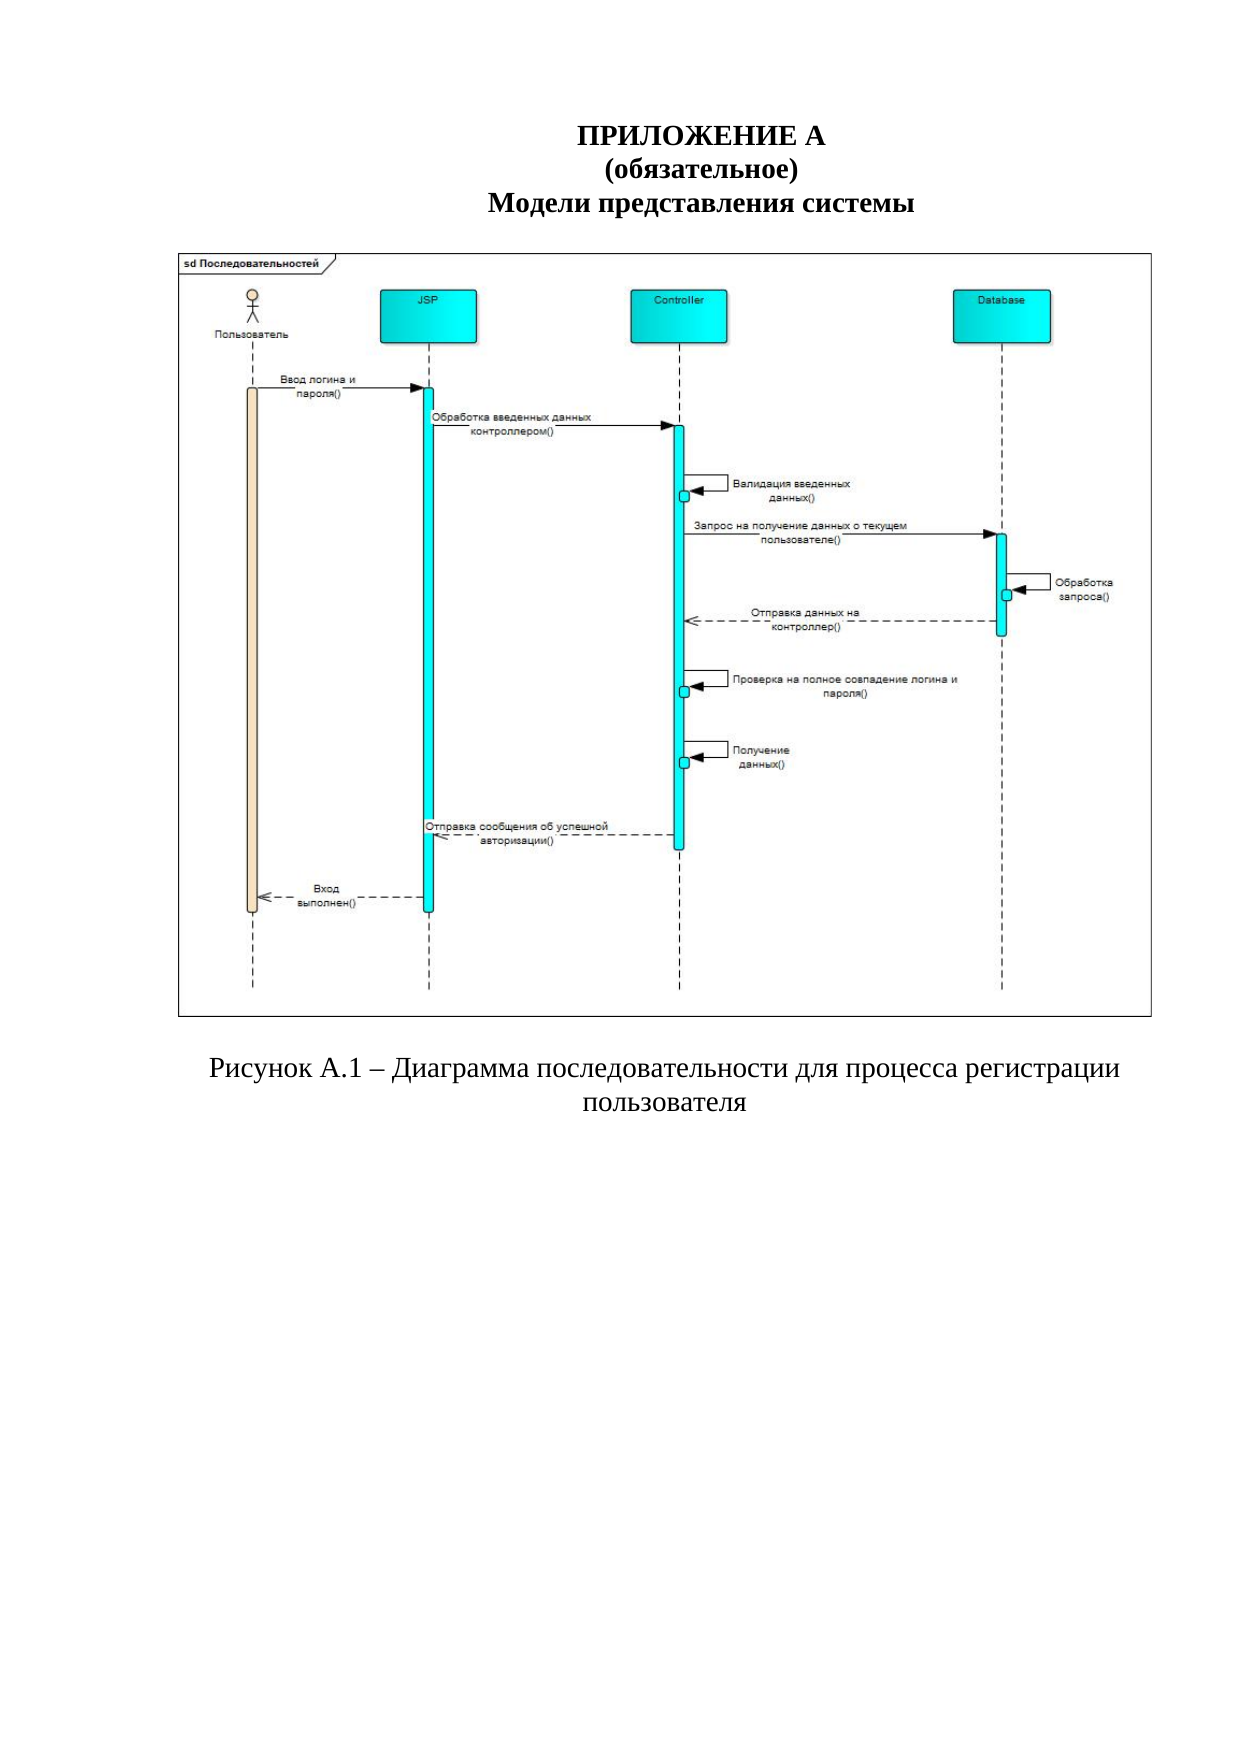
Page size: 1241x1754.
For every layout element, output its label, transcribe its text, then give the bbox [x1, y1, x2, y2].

text (обязательное) [177, 152, 1152, 185]
picture [177, 252, 1152, 1017]
text Рисунок А.1 – Диаграмма последовательности для процесса регистрации пользователя [177, 1051, 1152, 1118]
text Модели представления системы [177, 185, 1152, 219]
subtitle ПРИЛОЖЕНИЕ А [177, 118, 1152, 152]
